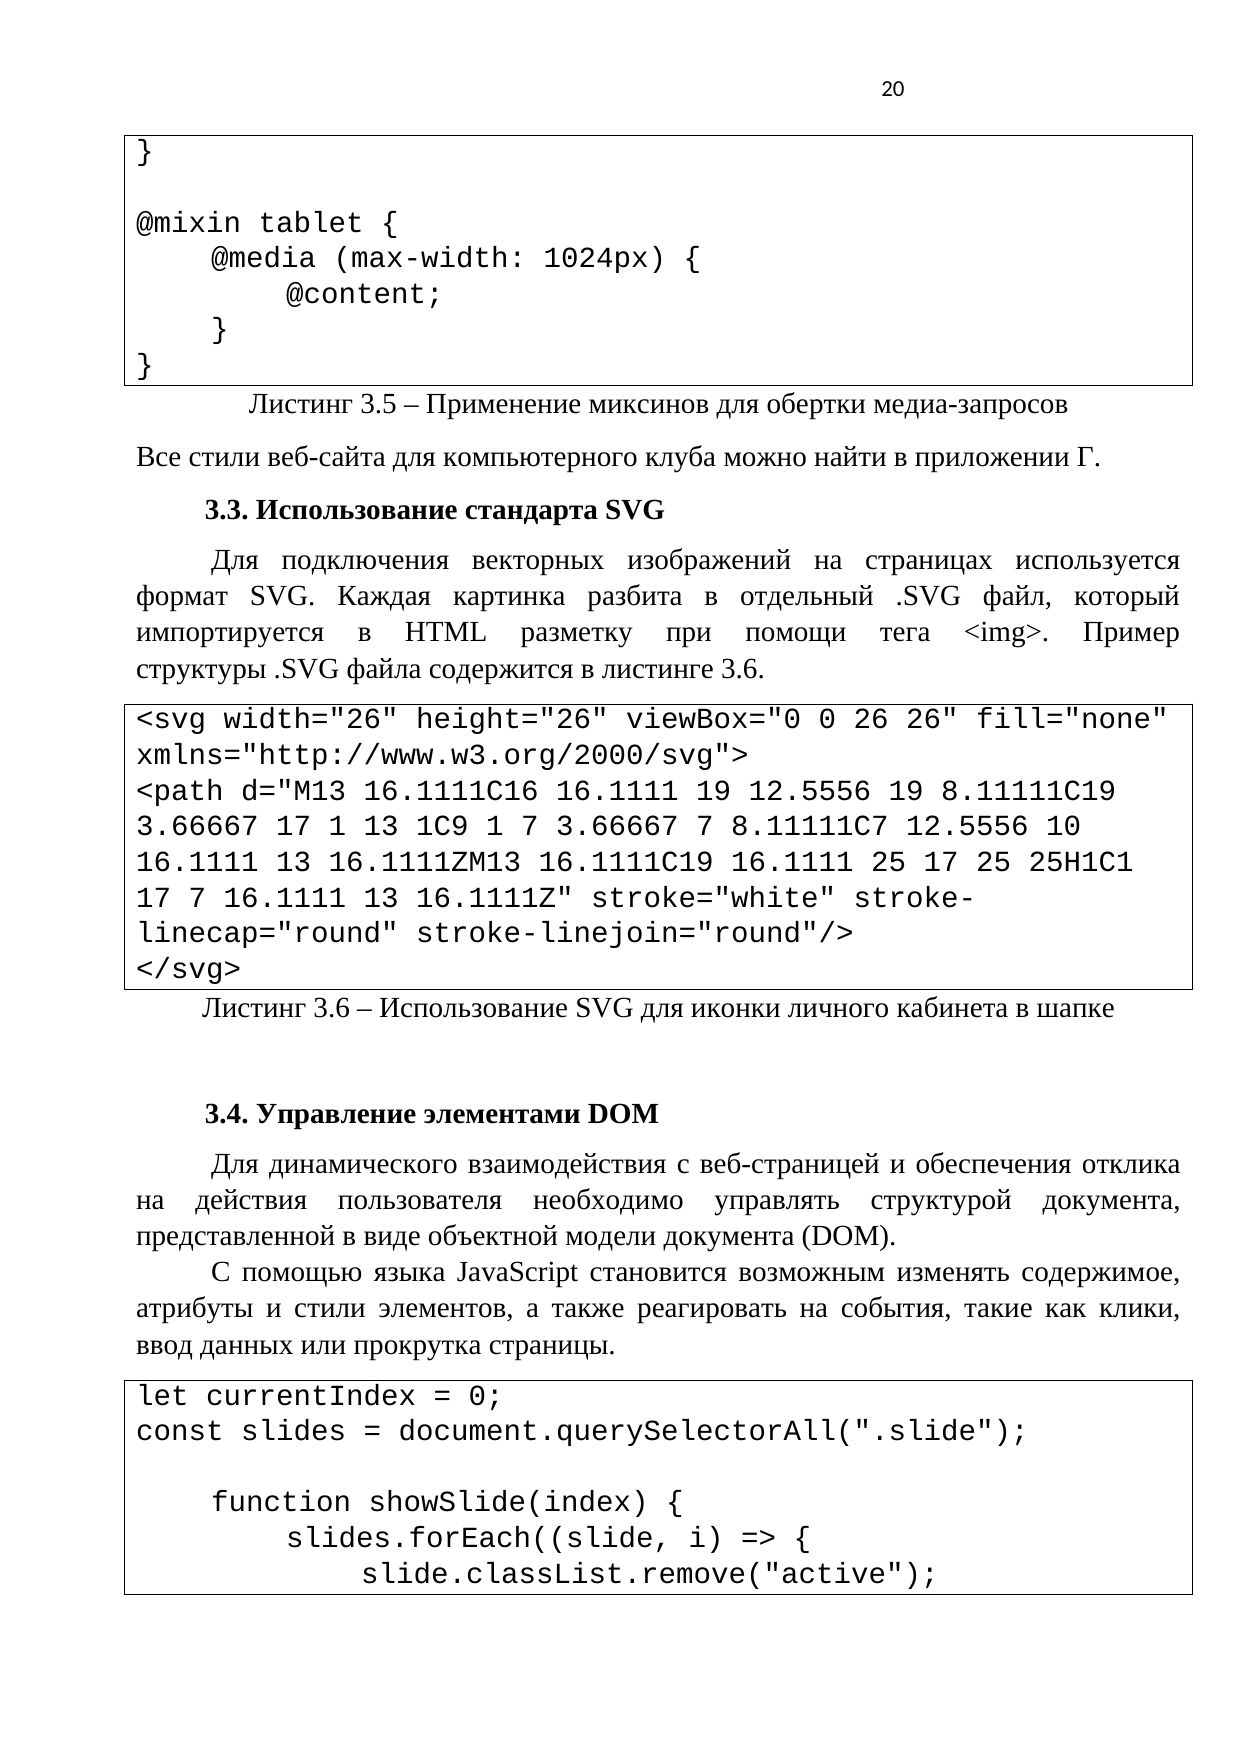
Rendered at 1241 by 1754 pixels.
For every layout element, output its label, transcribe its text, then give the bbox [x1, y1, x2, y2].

text Листинг 3.6 – Использование SVG для иконки личного кабинета в шапке [136, 990, 1181, 1024]
subtitle Использование стандарта SVG [136, 492, 1181, 526]
text Для динамического взаимодействия с веб-страницей и обеспечения отклика на действия пользователя необходимо управлять структурой документа, представленной в виде объектной модели документа (DOM). С помощью языка JavaScript становится возможным изменять содержимое, атрибуты и стили элементов, а также реагировать на события, такие как клики, ввод данных или прокрутка страницы. [136, 1146, 1181, 1360]
text Листинг 3.5 – Применение миксинов для обертки медиа-запросов [136, 386, 1181, 420]
table_header <svg width="26" height="26" viewBox="0 0 26 26" fill="none" xmlns="http://www.w3.org/2000/svg"> <path d="M13 16.1111C16 16.1111 19 12.5556 19 8.11111C19 3.66667 17 1 13 1C9 1 7 3.66667 7 8.11111C7 12.5556 10 16.1111 13 16.1111ZM13 16.1111C19 16.1111 25 17 25 25H1C1 17 7 16.1111 13 16.1111Z" stroke="white" stroke-linecap="round" stroke-linejoin="round"/> </svg> [125, 705, 1192, 989]
text Все стили веб-сайта для компьютерного клуба можно найти в приложении Г. [136, 439, 1181, 473]
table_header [125, 136, 1192, 385]
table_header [125, 1381, 1192, 1594]
text Для подключения векторных изображений на страницах используется формат SVG. Каждая картинка разбита в отдельный .SVG файл, который импортируется в HTML разметку при помощи тега <img>. Пример структуры .SVG файла содержится в листинге 3.6. [136, 542, 1181, 684]
subtitle Управление элементами DOM [136, 1096, 1181, 1129]
